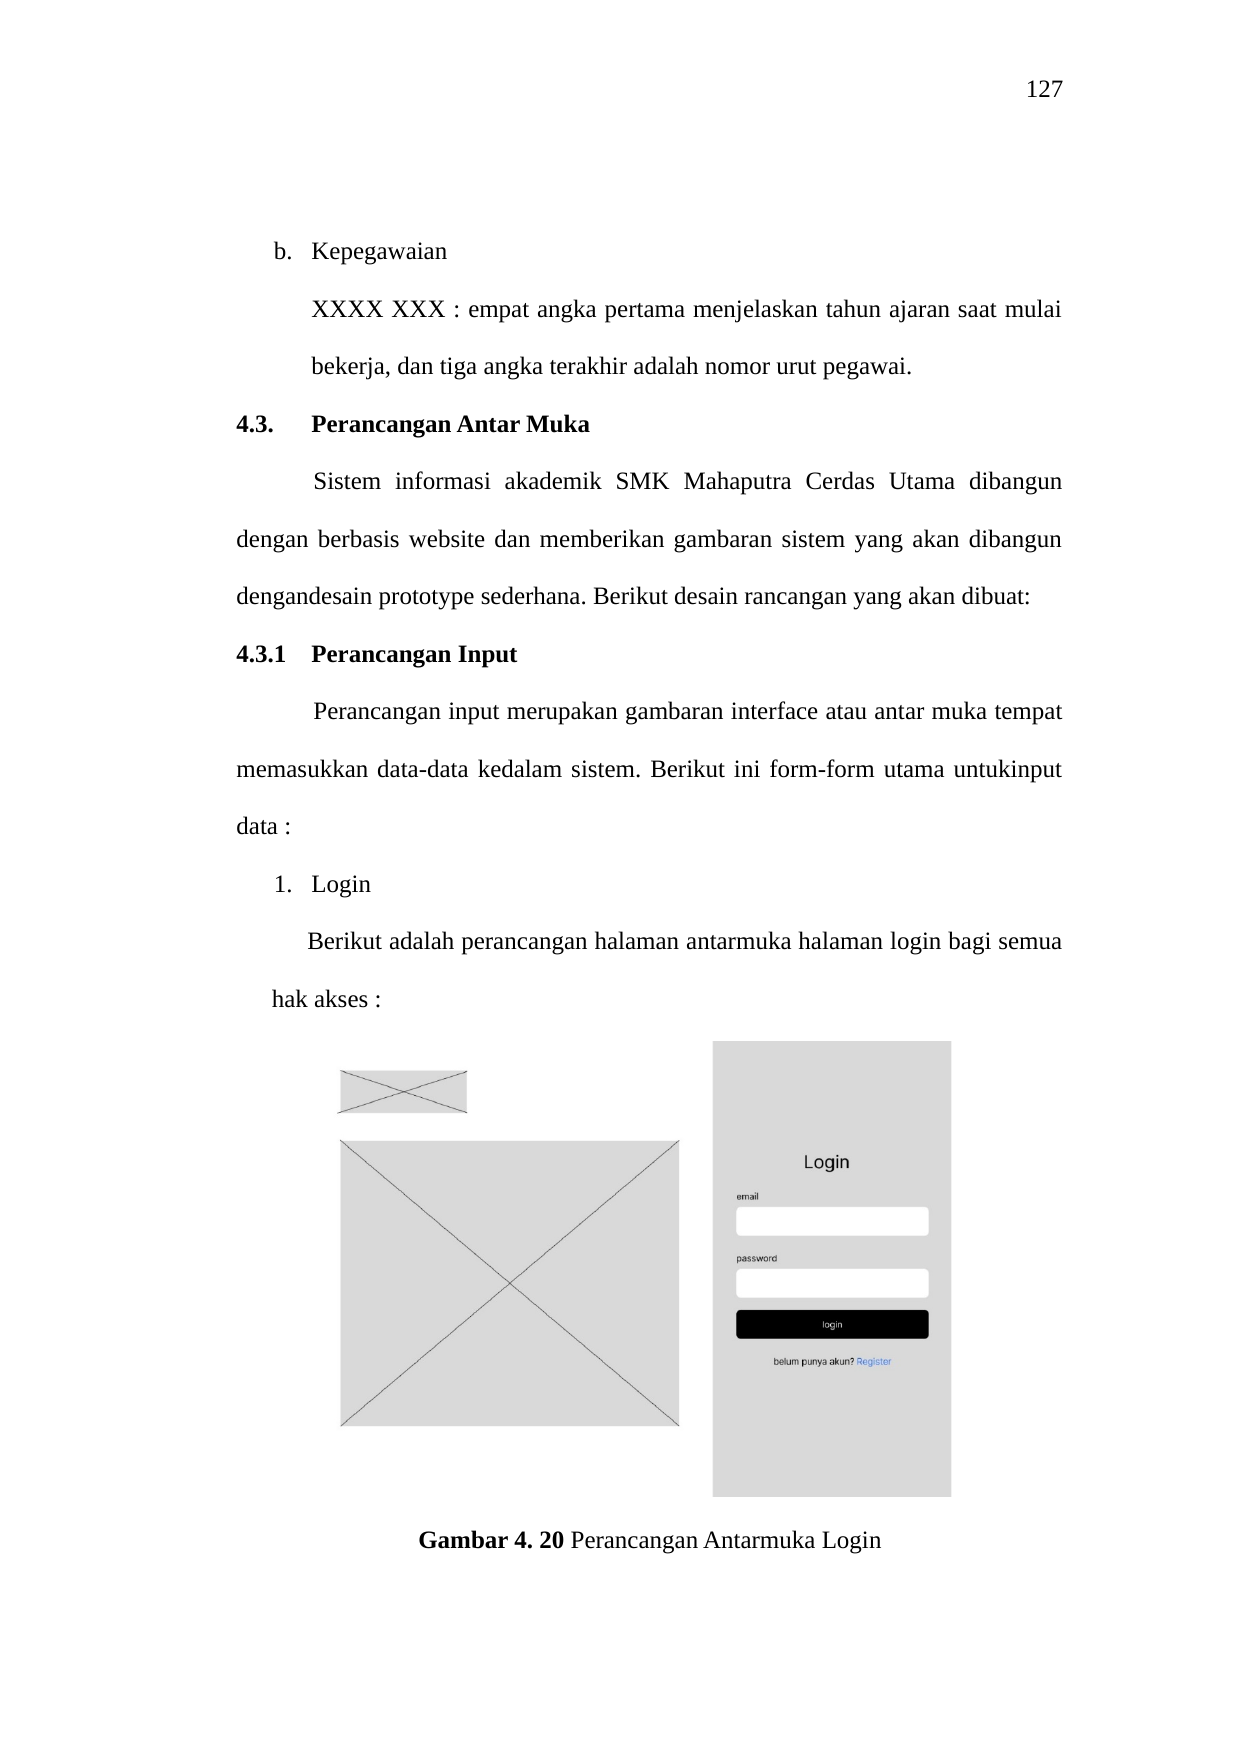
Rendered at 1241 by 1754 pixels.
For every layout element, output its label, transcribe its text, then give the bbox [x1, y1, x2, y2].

text Perancangan Antar Muka [236, 409, 1063, 437]
list Perancangan Input [236, 639, 1063, 667]
text Berikut adalah perancangan halaman antarmuka halaman login bagi semua hak akses : [272, 926, 1063, 1012]
picture [311, 1041, 952, 1497]
text Perancangan input merupakan gambaran interface atau antar muka tempat memasukkan data-data kedalam sistem. Berikut ini form-form utama untukinput data : [236, 696, 1063, 840]
text Sistem informasi akademik SMK Mahaputra Cerdas Utama dibangun dengan berbasis website dan memberikan gambaran sistem yang akan dibangun dengandesain prototype sederhana. Berikut desain rancangan yang akan dibuat: [236, 466, 1063, 610]
list Kepegawaian [274, 236, 1063, 265]
list Login [274, 869, 1063, 897]
list XXXX XXX : empat angka pertama menjelaskan tahun ajaran saat mulai bekerja, dan tiga angka terakhir adalah nomor urut pegawai. [311, 294, 1063, 380]
